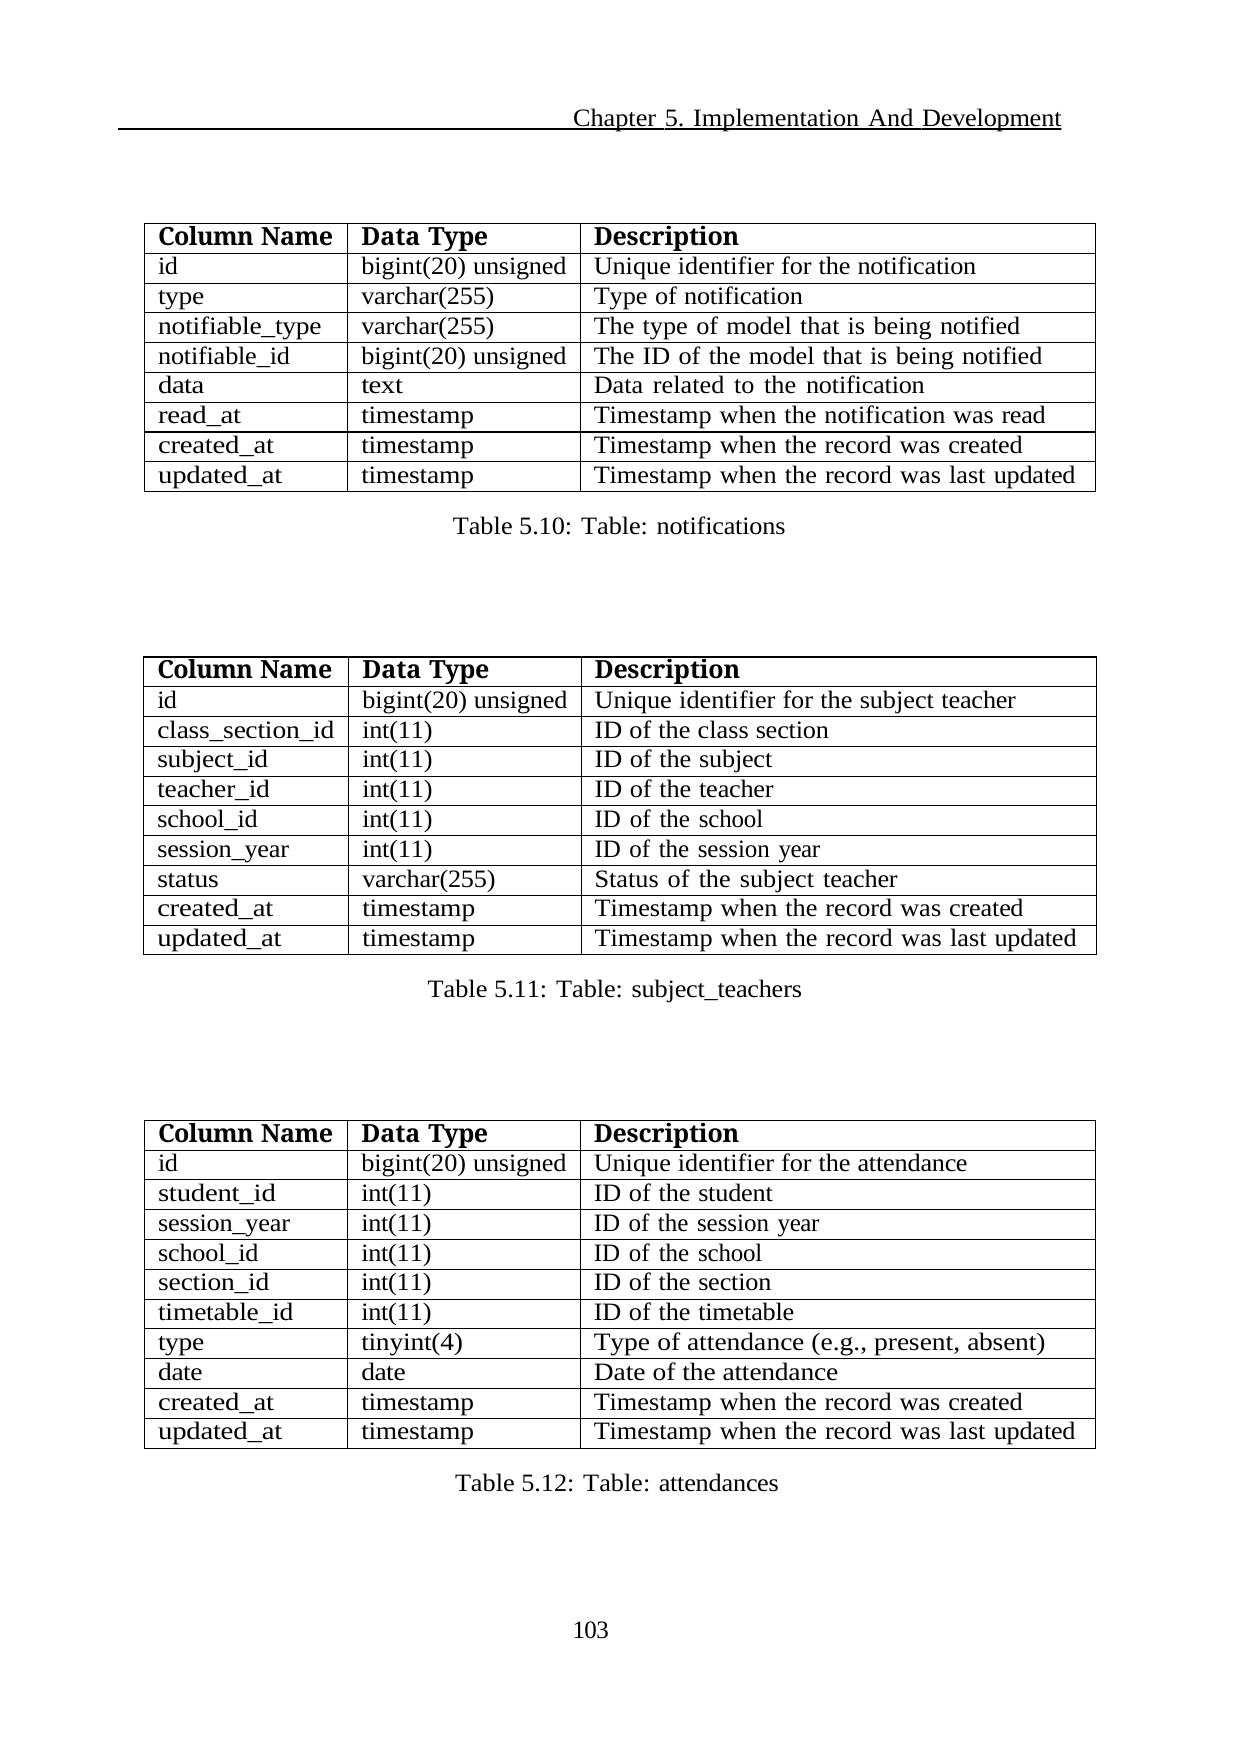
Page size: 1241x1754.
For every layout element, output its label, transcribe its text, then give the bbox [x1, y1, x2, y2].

table_cell id [145, 254, 347, 282]
table_cell school_id [145, 1240, 347, 1269]
table_cell int(11) [348, 1300, 580, 1328]
table_cell Date of the attendance [581, 1359, 1095, 1388]
table_cell subject_id [144, 747, 348, 776]
table_cell Timestamp when the record was created [581, 433, 1095, 461]
table_cell Status of the subject teacher [582, 866, 1096, 895]
table_cell timestamp [349, 926, 581, 954]
table_cell created_at [144, 896, 348, 924]
table_cell status [144, 866, 348, 895]
text Table 5.11: Table: subject_teachers [427, 974, 1226, 1003]
table_cell The ID of the model that is being notified [581, 343, 1095, 372]
table_cell notifiable_type [145, 313, 347, 342]
table_cell varchar(255) [348, 313, 580, 342]
table_cell Unique identifier for the notification [581, 254, 1095, 282]
table_cell school_id [144, 806, 348, 835]
table_cell bigint(20) unsigned [349, 687, 581, 716]
table_cell id [144, 687, 348, 716]
table_cell created_at [145, 1389, 347, 1418]
table_cell ID of the section [581, 1270, 1095, 1298]
table_header Description [581, 224, 1095, 253]
table_cell date [145, 1359, 347, 1388]
table_cell updated_at [144, 926, 348, 954]
table_header Column Name [145, 1121, 347, 1149]
table_cell Timestamp when the record was created [581, 1389, 1095, 1418]
table_cell Unique identifier for the attendance [581, 1151, 1095, 1179]
table_cell text [348, 373, 580, 402]
table_cell int(11) [348, 1240, 580, 1269]
table_cell session_year [144, 836, 348, 865]
table_cell The type of model that is being notified [581, 313, 1095, 342]
table_cell Timestamp when the record was last updated [581, 462, 1095, 491]
table_cell student_id [145, 1180, 347, 1209]
table_header Description [581, 1121, 1095, 1149]
table_cell Type of notification [581, 284, 1095, 312]
table_cell ID of the class section [582, 717, 1096, 746]
table_cell timetable_id [145, 1300, 347, 1328]
table_cell Unique identifier for the subject teacher [582, 687, 1096, 716]
table_cell Type of attendance (e.g., present, absent) [581, 1329, 1095, 1358]
table_cell int(11) [348, 1270, 580, 1298]
table_header Data Type [349, 658, 581, 686]
table_cell int(11) [348, 1180, 580, 1209]
table_cell bigint(20) unsigned [348, 1151, 580, 1179]
table_cell session_year [145, 1210, 347, 1239]
table_cell teacher_id [144, 777, 348, 805]
table_header Data Type [348, 1121, 580, 1149]
table_cell timestamp [348, 403, 580, 431]
table_cell class_section_id [144, 717, 348, 746]
table_cell ID of the subject [582, 747, 1096, 776]
table_cell notifiable_id [145, 343, 347, 372]
table_cell int(11) [349, 717, 581, 746]
table_cell Data related to the notification [581, 373, 1095, 402]
table_cell created_at [145, 433, 347, 461]
table_cell read_at [145, 403, 347, 431]
table_header Description [582, 658, 1096, 686]
table_cell Timestamp when the record was created [582, 896, 1096, 924]
table_cell varchar(255) [349, 866, 581, 895]
table_cell timestamp [348, 433, 580, 461]
table_cell timestamp [348, 1419, 580, 1447]
table_header Column Name [145, 224, 347, 253]
table_cell int(11) [349, 747, 581, 776]
table_cell date [348, 1359, 580, 1388]
text Table 5.12: Table: attendances [455, 1468, 1226, 1497]
table_cell id [145, 1151, 347, 1179]
table_cell bigint(20) unsigned [348, 254, 580, 282]
table_cell int(11) [349, 777, 581, 805]
table_cell ID of the school [581, 1240, 1095, 1269]
table_cell updated_at [145, 462, 347, 491]
table_header Column Name [144, 658, 348, 686]
table_cell type [145, 284, 347, 312]
table_cell ID of the session year [581, 1210, 1095, 1239]
table_cell bigint(20) unsigned [348, 343, 580, 372]
table_cell type [145, 1329, 347, 1358]
table_cell Timestamp when the notification was read [581, 403, 1095, 431]
table_cell int(11) [348, 1210, 580, 1239]
table_cell timestamp [349, 896, 581, 924]
table_cell int(11) [349, 836, 581, 865]
table_cell ID of the school [582, 806, 1096, 835]
table_cell ID of the student [581, 1180, 1095, 1209]
table_cell updated_at [145, 1419, 347, 1447]
table_cell ID of the timetable [581, 1300, 1095, 1328]
table_cell tinyint(4) [348, 1329, 580, 1358]
table_cell ID of the teacher [582, 777, 1096, 805]
table_cell timestamp [348, 1389, 580, 1418]
table_cell ID of the session year [582, 836, 1096, 865]
table_cell Timestamp when the record was last updated [582, 926, 1096, 954]
table_cell timestamp [348, 462, 580, 491]
table_cell Timestamp when the record was last updated [581, 1419, 1095, 1447]
table_cell varchar(255) [348, 284, 580, 312]
table_header Data Type [348, 224, 580, 253]
table_cell int(11) [349, 806, 581, 835]
text Table 5.10: Table: notifications [453, 511, 1226, 540]
table_cell section_id [145, 1270, 347, 1298]
table_cell data [145, 373, 347, 402]
